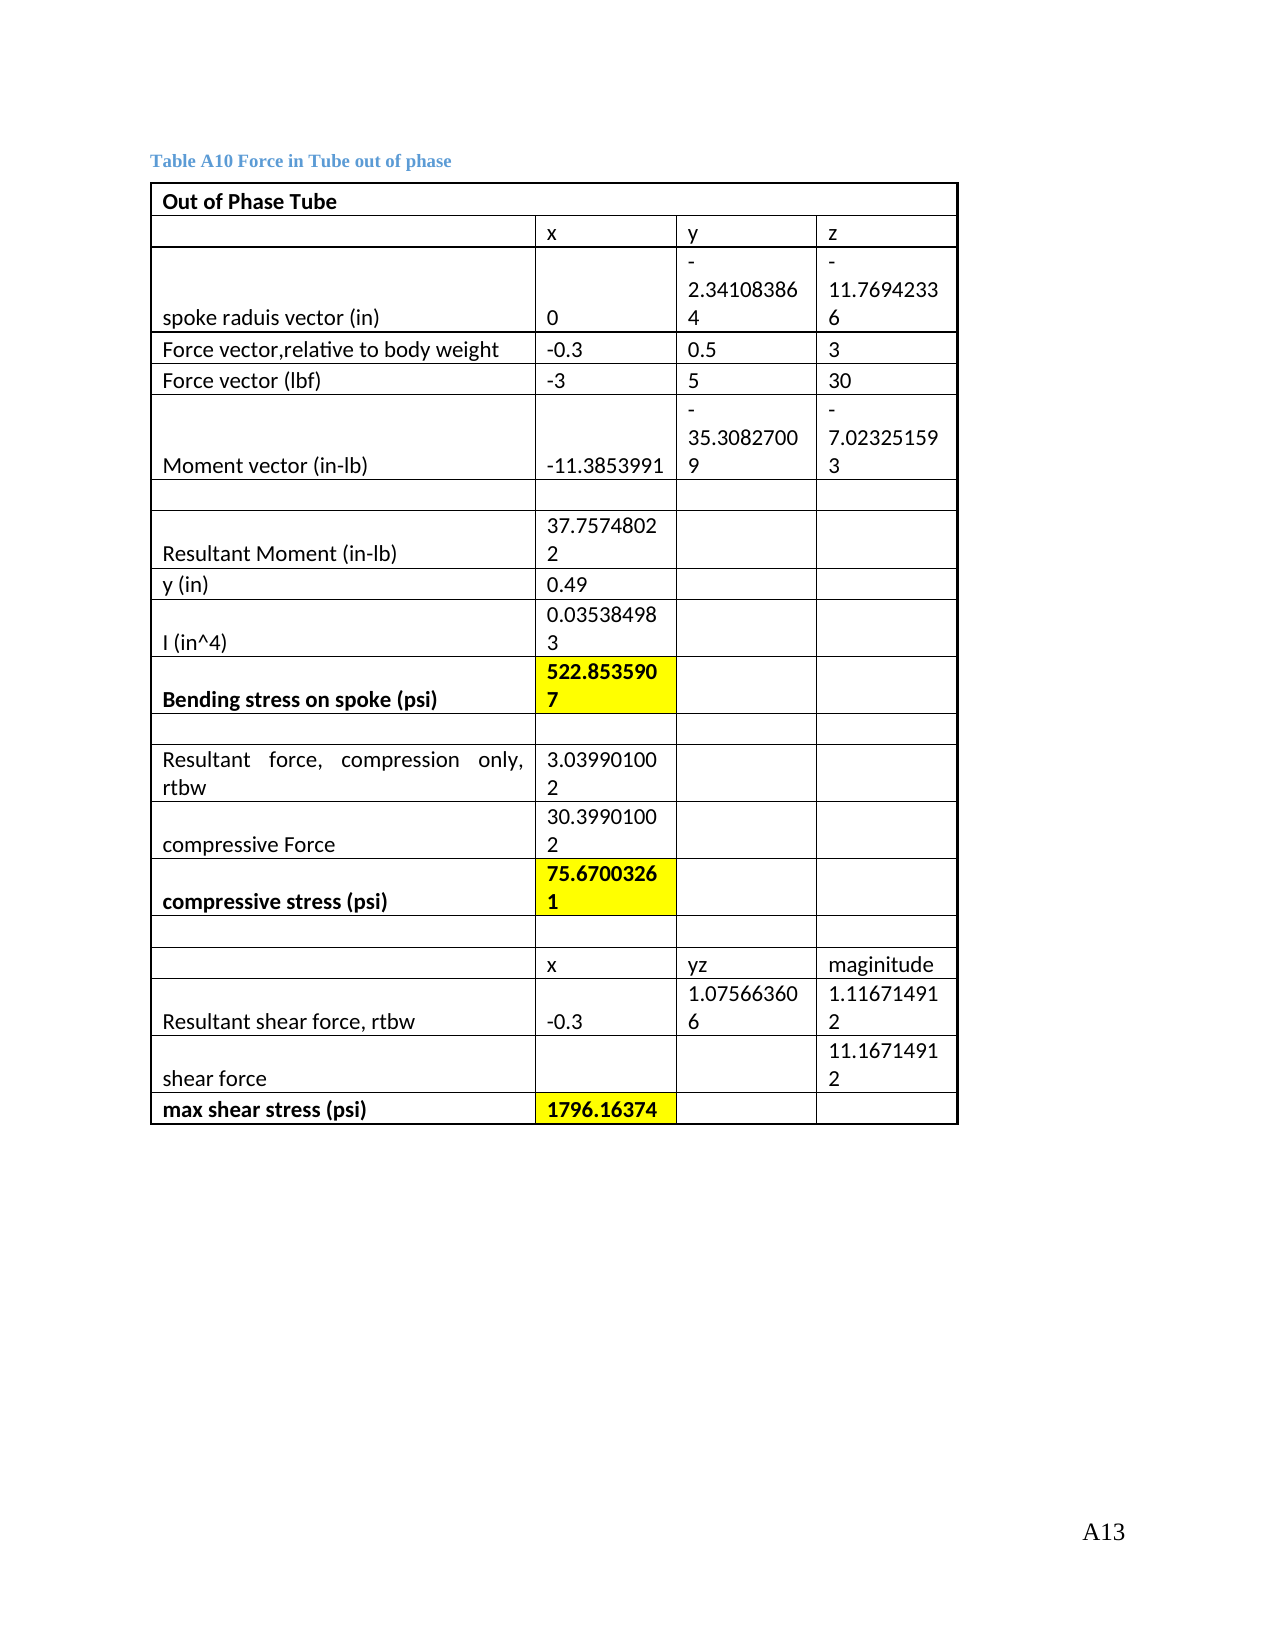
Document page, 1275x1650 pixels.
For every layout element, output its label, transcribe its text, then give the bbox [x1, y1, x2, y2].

table_cell 5 [677, 364, 816, 394]
text Table A10 Force in Tube out of phase [150, 150, 1125, 172]
table_cell 0.035384983 [536, 600, 676, 656]
table_cell 1.116714912 [817, 979, 956, 1035]
table_cell [677, 657, 816, 713]
table_cell [152, 948, 535, 978]
table_cell [677, 859, 816, 915]
table_cell [677, 480, 816, 510]
table_cell I (in^4) [152, 600, 535, 656]
table_cell [817, 745, 956, 801]
table_cell max shear stress (psi) [152, 1093, 535, 1123]
table_header Out of Phase Tube [152, 184, 956, 215]
table_cell Resultant shear force, rtbw [152, 979, 535, 1035]
table_cell Force vector (lbf) [152, 364, 535, 394]
table_cell [677, 1036, 816, 1092]
table_cell 37.75748022 [536, 511, 676, 567]
table_cell [817, 859, 956, 915]
table_cell [817, 569, 956, 599]
table_cell 11.16714912 [817, 1036, 956, 1092]
table_cell -11.76942336 [817, 248, 956, 331]
table_cell 1.075663606 [677, 979, 816, 1035]
table_cell -0.3 [536, 979, 676, 1035]
table_cell Moment vector (in-lb) [152, 395, 535, 479]
table_cell [677, 714, 816, 744]
table_cell -0.3 [536, 333, 676, 363]
table_cell 522.8535907 [536, 657, 676, 713]
table_cell y (in) [152, 569, 535, 599]
table_cell yz [677, 948, 816, 978]
table_cell [152, 216, 535, 246]
table_cell 3 [817, 333, 956, 363]
table_cell 3.039901002 [536, 745, 676, 801]
table_cell [677, 511, 816, 567]
table_cell 75.67003261 [536, 859, 676, 915]
table_cell maginitude [817, 948, 956, 978]
table_cell -3 [536, 364, 676, 394]
table_cell x [536, 216, 676, 246]
table_cell compressive Force [152, 802, 535, 858]
table_cell 1796.16374 [536, 1093, 676, 1123]
table_cell z [817, 216, 956, 246]
table_cell [677, 916, 816, 947]
table_cell 0.5 [677, 333, 816, 363]
table_cell [152, 916, 535, 947]
table_cell [536, 714, 676, 744]
table_cell -35.30827009 [677, 395, 816, 479]
table_cell 30.39901002 [536, 802, 676, 858]
table_cell [817, 714, 956, 744]
table_cell spoke raduis vector (in) [152, 248, 535, 331]
table_cell [152, 480, 535, 510]
table_cell 0 [536, 248, 676, 331]
table_cell [817, 1093, 956, 1123]
table_cell [536, 916, 676, 947]
table_cell [817, 802, 956, 858]
table_cell -11.3853991 [536, 395, 676, 479]
table_cell [536, 1036, 676, 1092]
table_cell compressive stress (psi) [152, 859, 535, 915]
table_cell y [677, 216, 816, 246]
table_cell Bending stress on spoke (psi) [152, 657, 535, 713]
table_cell [677, 802, 816, 858]
table_cell shear force [152, 1036, 535, 1092]
table_cell [536, 480, 676, 510]
table_cell 0.49 [536, 569, 676, 599]
table_cell Force vector,relative to body weight [152, 333, 535, 363]
table_cell [817, 511, 956, 567]
table_cell [817, 916, 956, 947]
table_cell [677, 745, 816, 801]
table_cell Resultant force, compression only, rtbw [152, 745, 535, 801]
table_cell [817, 600, 956, 656]
table_cell -7.023251593 [817, 395, 956, 479]
table_cell x [536, 948, 676, 978]
table_cell [677, 600, 816, 656]
table_cell [152, 714, 535, 744]
table_cell [677, 569, 816, 599]
table_cell 30 [817, 364, 956, 394]
table_cell [817, 657, 956, 713]
table_cell [677, 1093, 816, 1123]
table_cell Resultant Moment (in-lb) [152, 511, 535, 567]
table_cell [817, 480, 956, 510]
table_cell -2.341083864 [677, 248, 816, 331]
